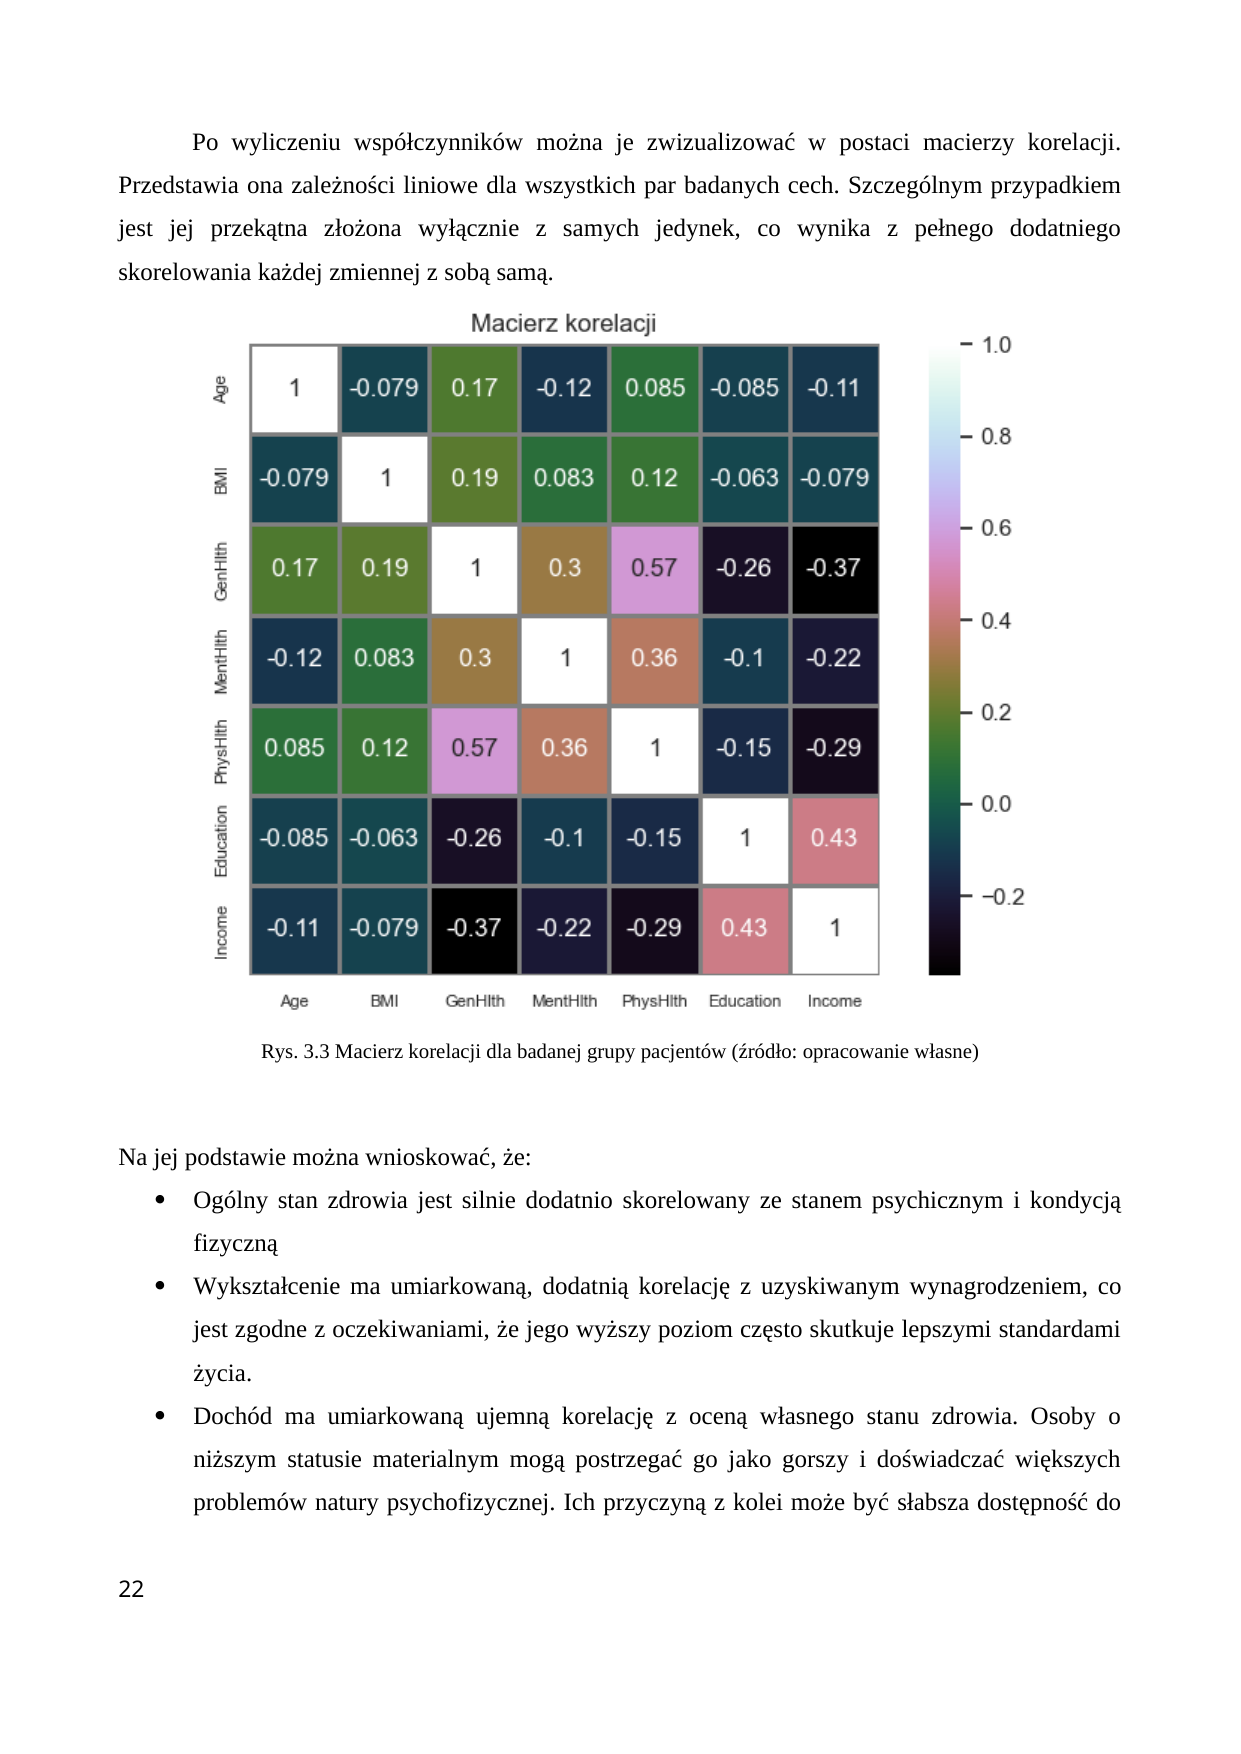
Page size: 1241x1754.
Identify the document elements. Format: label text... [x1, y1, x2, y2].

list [156, 1401, 1122, 1516]
list Wykształcenie ma umiarkowaną, dodatnią korelację z uzyskiwanym wynagrodzeniem, co jest zgodne z oczekiwaniami, że jego wyższy poziom często skutkuje lepszymi standardami życia. [156, 1271, 1122, 1386]
picture [200, 299, 1040, 1025]
text Po wyliczeniu współczynników można je zwizualizować w postaci macierzy korelacji. Przedstawia ona zależności liniowe dla wszystkich par badanych cech. Szczególnym przypadkiem jest jej przekątna złożona wyłącznie z samych jedynek, co wynika z pełnego dodatniego skorelowania każdej zmiennej z sobą samą. [118, 127, 1122, 285]
text Na jej podstawie można wnioskować, że: [118, 1142, 1122, 1171]
list Ogólny stan zdrowia jest silnie dodatnio skorelowany ze stanem psychicznym i kondycją fizyczną [156, 1185, 1122, 1257]
